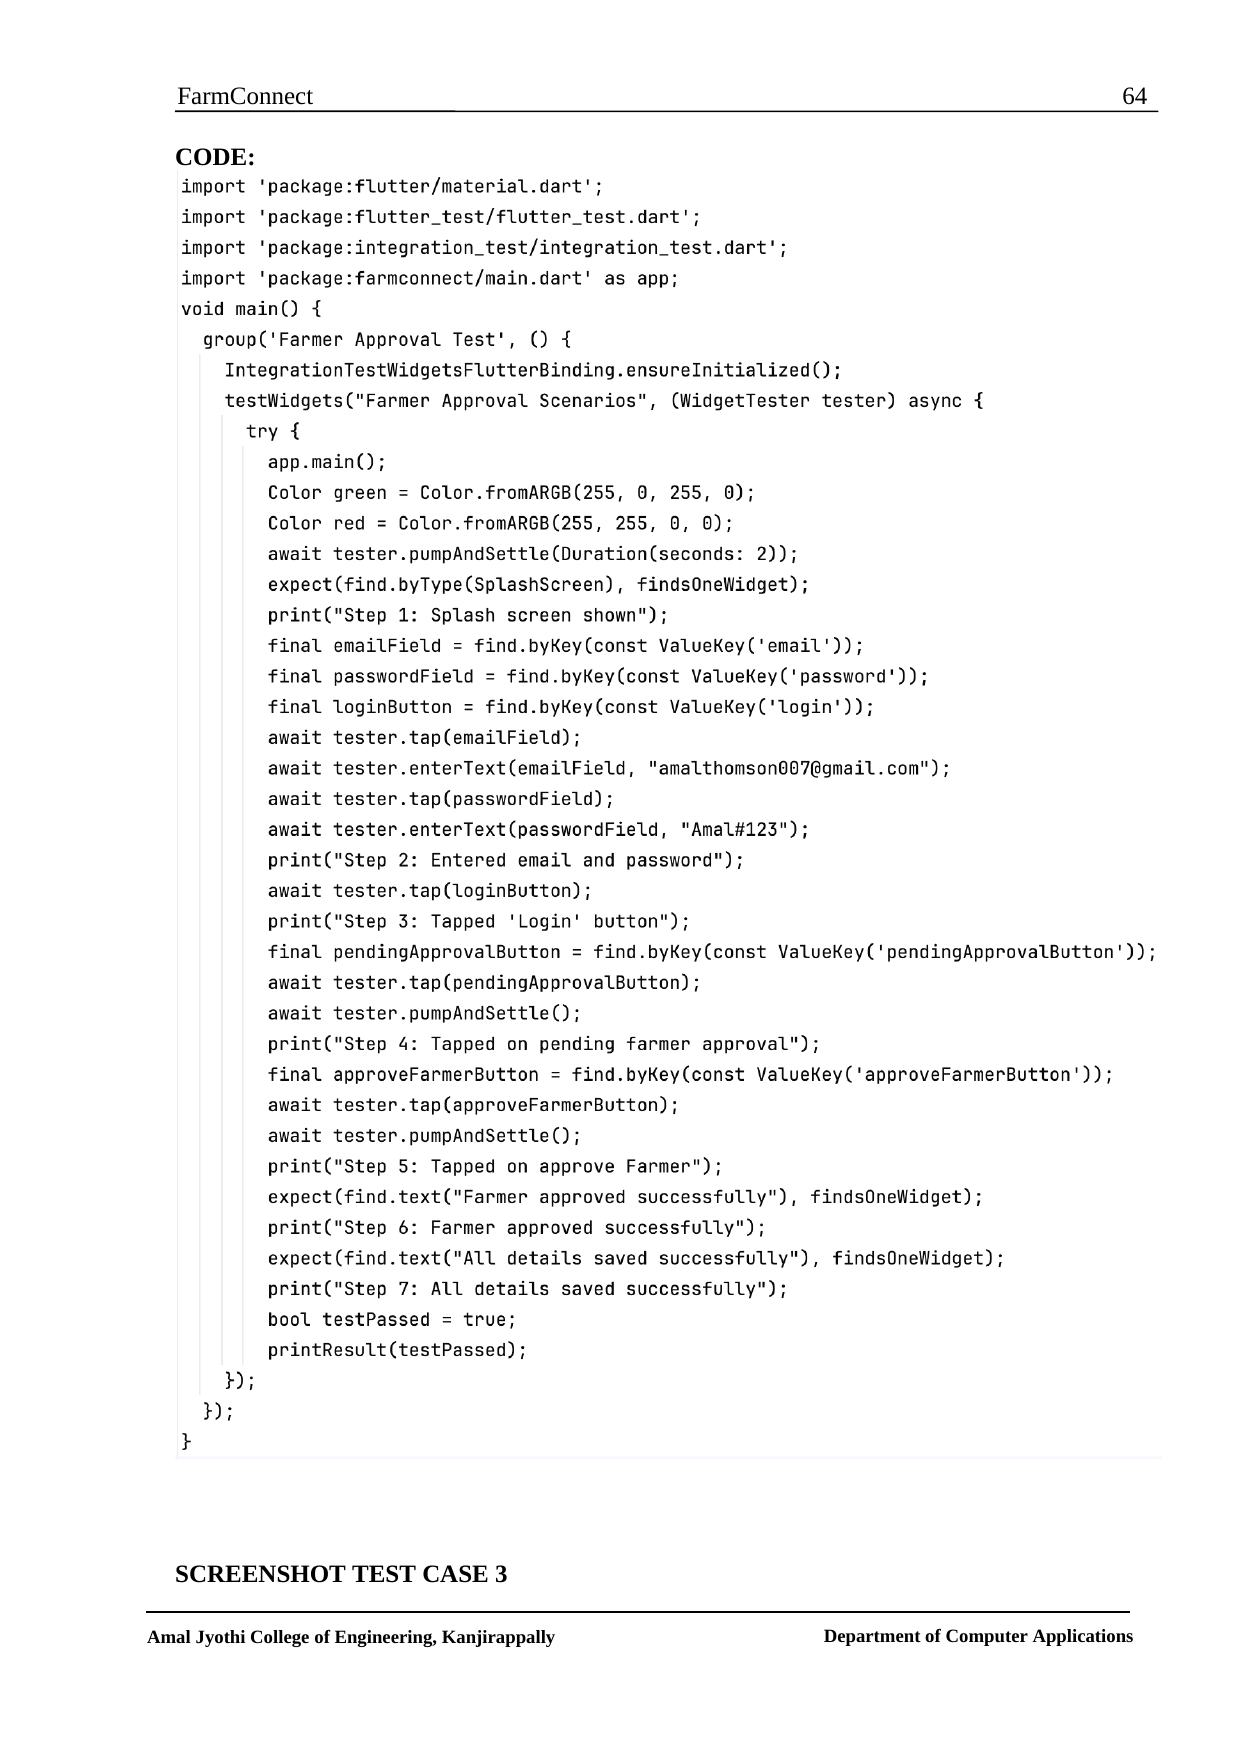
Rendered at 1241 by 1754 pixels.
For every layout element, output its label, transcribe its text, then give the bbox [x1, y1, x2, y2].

text SCREENSHOT TEST CASE 3 [175, 1559, 1162, 1588]
text CODE: [175, 142, 1162, 170]
picture [175, 170, 1163, 1459]
